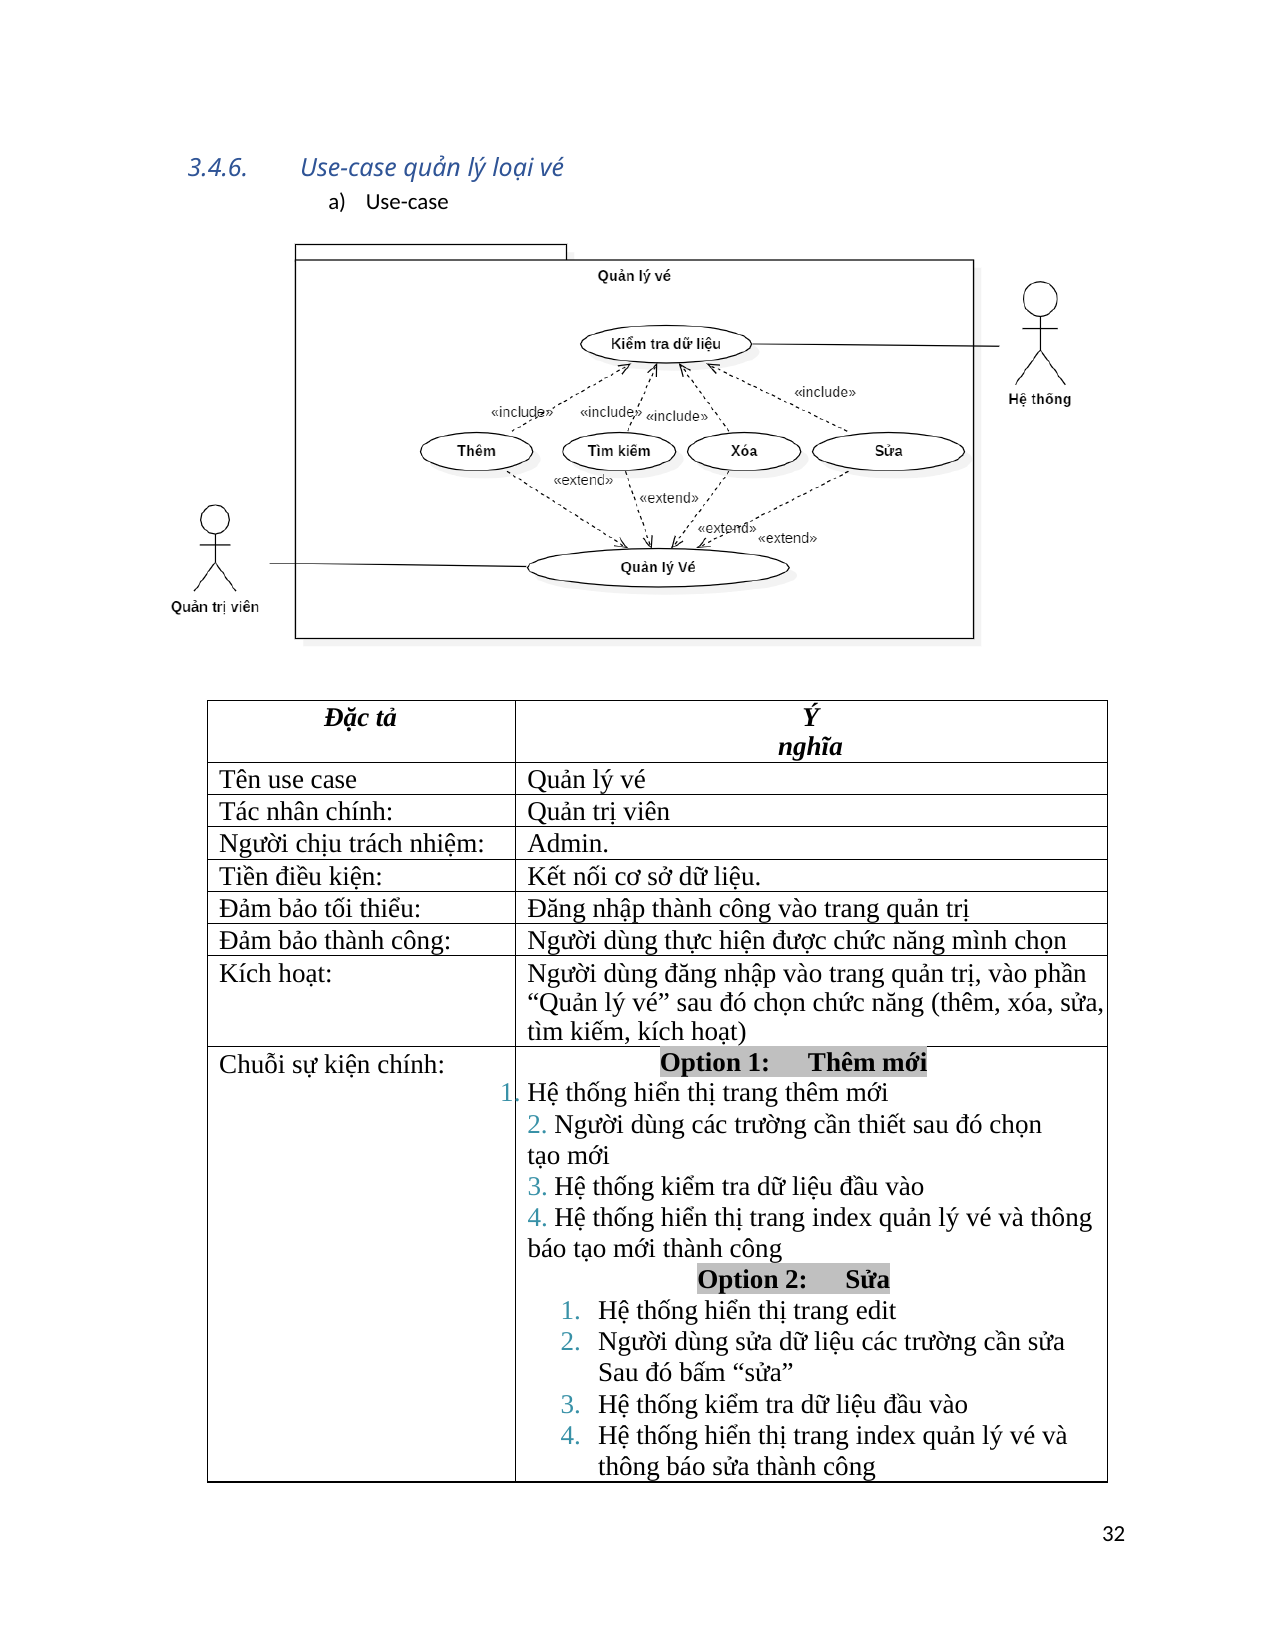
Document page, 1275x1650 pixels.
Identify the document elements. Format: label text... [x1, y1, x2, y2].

table_cell Đảm bảo thành công: [208, 924, 515, 955]
table_cell Kích hoạt: [208, 956, 515, 1046]
table_cell Người chịu trách nhiệm: [208, 827, 515, 858]
table_cell Tác nhân chính: [208, 795, 515, 826]
table_cell Admin. [516, 827, 1107, 858]
table_cell Đảm bảo tối thiểu: [208, 892, 515, 923]
table_cell Quản trị viên [516, 795, 1107, 826]
table_cell Người dùng đăng nhập vào trang quản trị, vào phần “Quản lý vé” sau đó chọn chức năng (thêm, xóa, sửa, tìm kiếm, kích hoạt) [516, 956, 1107, 1046]
table_cell Quản lý vé [516, 763, 1107, 794]
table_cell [516, 1047, 1107, 1481]
picture [150, 233, 1124, 682]
subtitle Use-case quản lý loại vé [187, 150, 1125, 184]
table_header Đặc tả [208, 701, 515, 762]
table_cell Người dùng thực hiện được chức năng mình chọn [516, 924, 1107, 955]
table_cell Đăng nhập thành công vào trang quản trị [516, 892, 1107, 923]
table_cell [208, 1047, 515, 1481]
table_header Ý nghĩa [516, 701, 1107, 762]
list Use-case [328, 187, 1125, 215]
table_cell Kết nối cơ sở dữ liệu. [516, 860, 1107, 891]
table_cell Tên use case [208, 763, 515, 794]
table_cell Tiền điều kiện: [208, 860, 515, 891]
